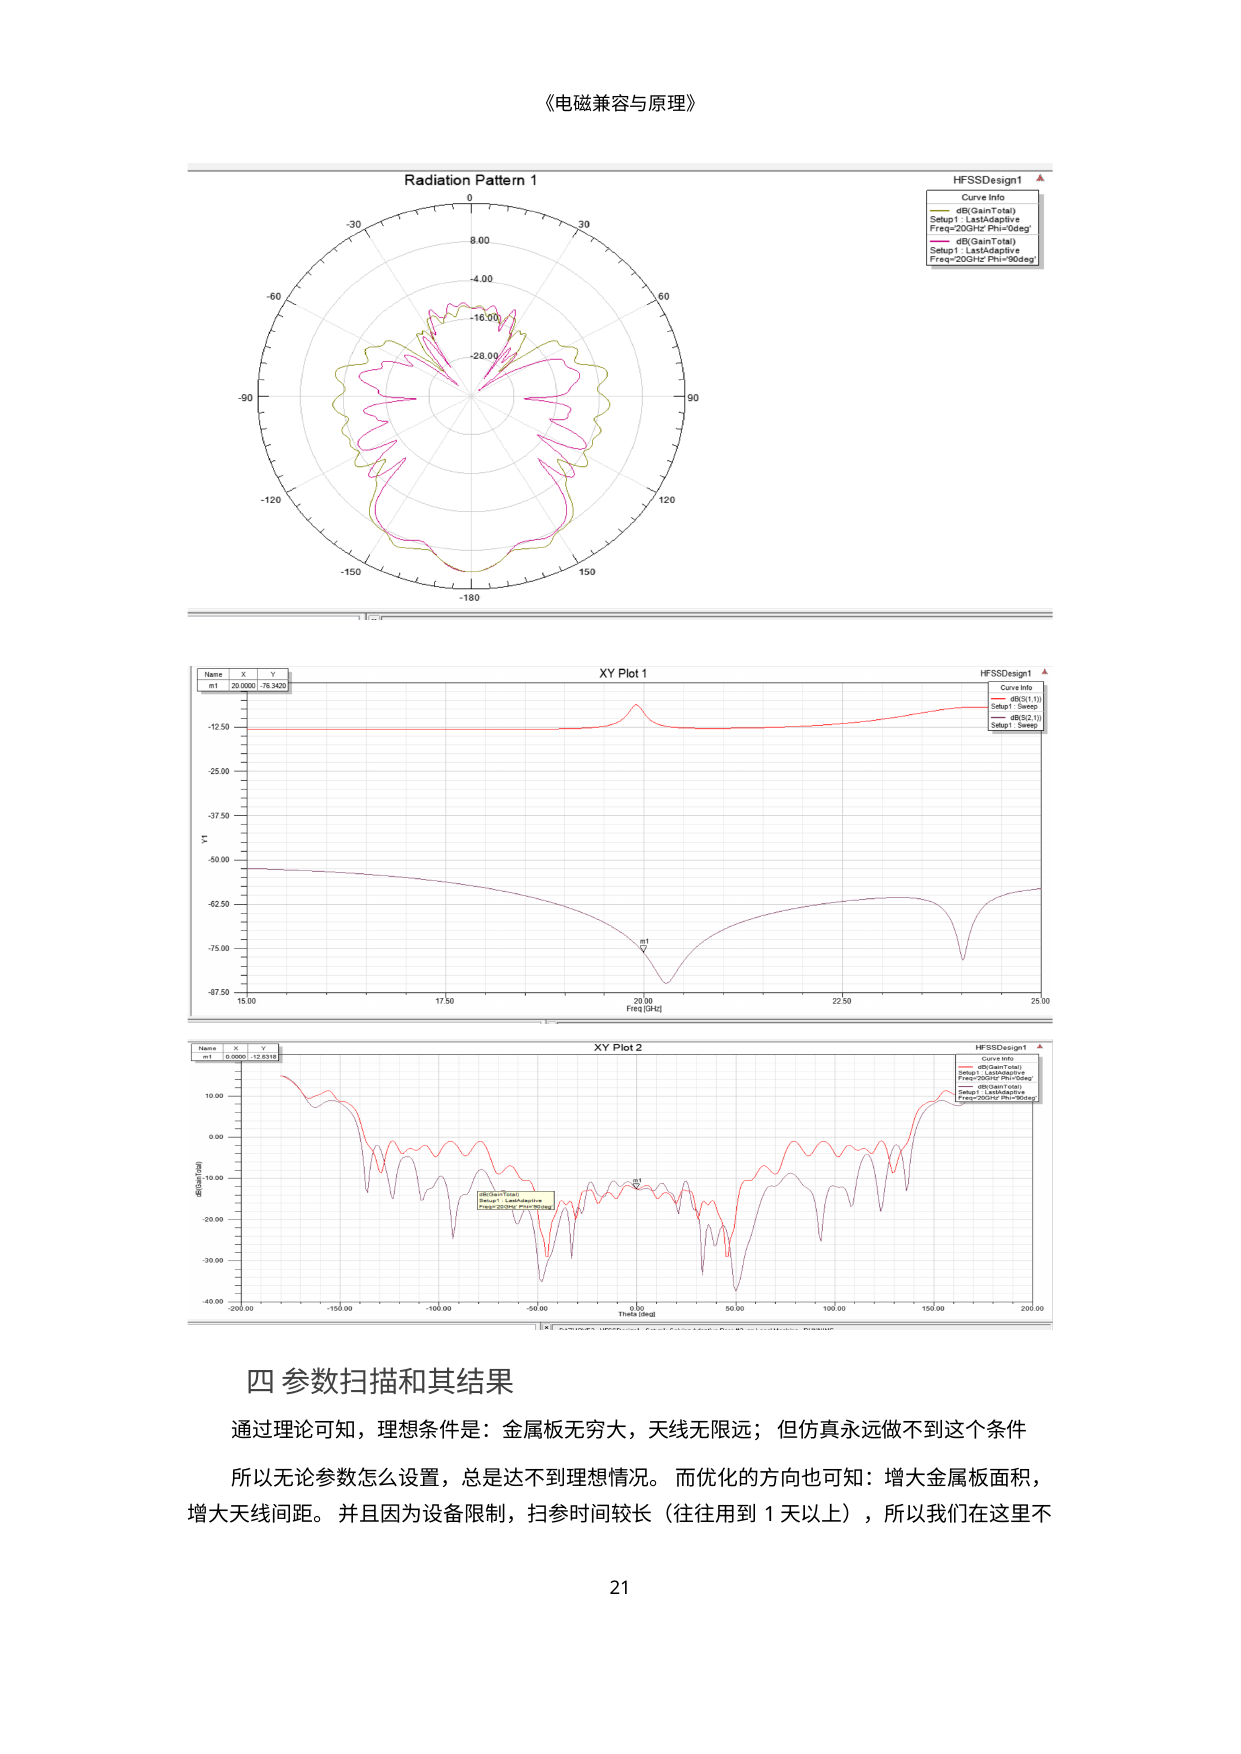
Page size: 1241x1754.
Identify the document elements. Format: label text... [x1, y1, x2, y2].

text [187, 1460, 1053, 1528]
picture [187, 163, 1053, 620]
picture [187, 666, 1053, 1024]
text 通过理论可知，理想条件是：金属板无穷大，天线无限远； 但仿真永远做不到这个条件 [187, 1412, 1053, 1444]
subtitle 四 参数扫描和其结果 [187, 1347, 1053, 1412]
picture [187, 1039, 1053, 1330]
